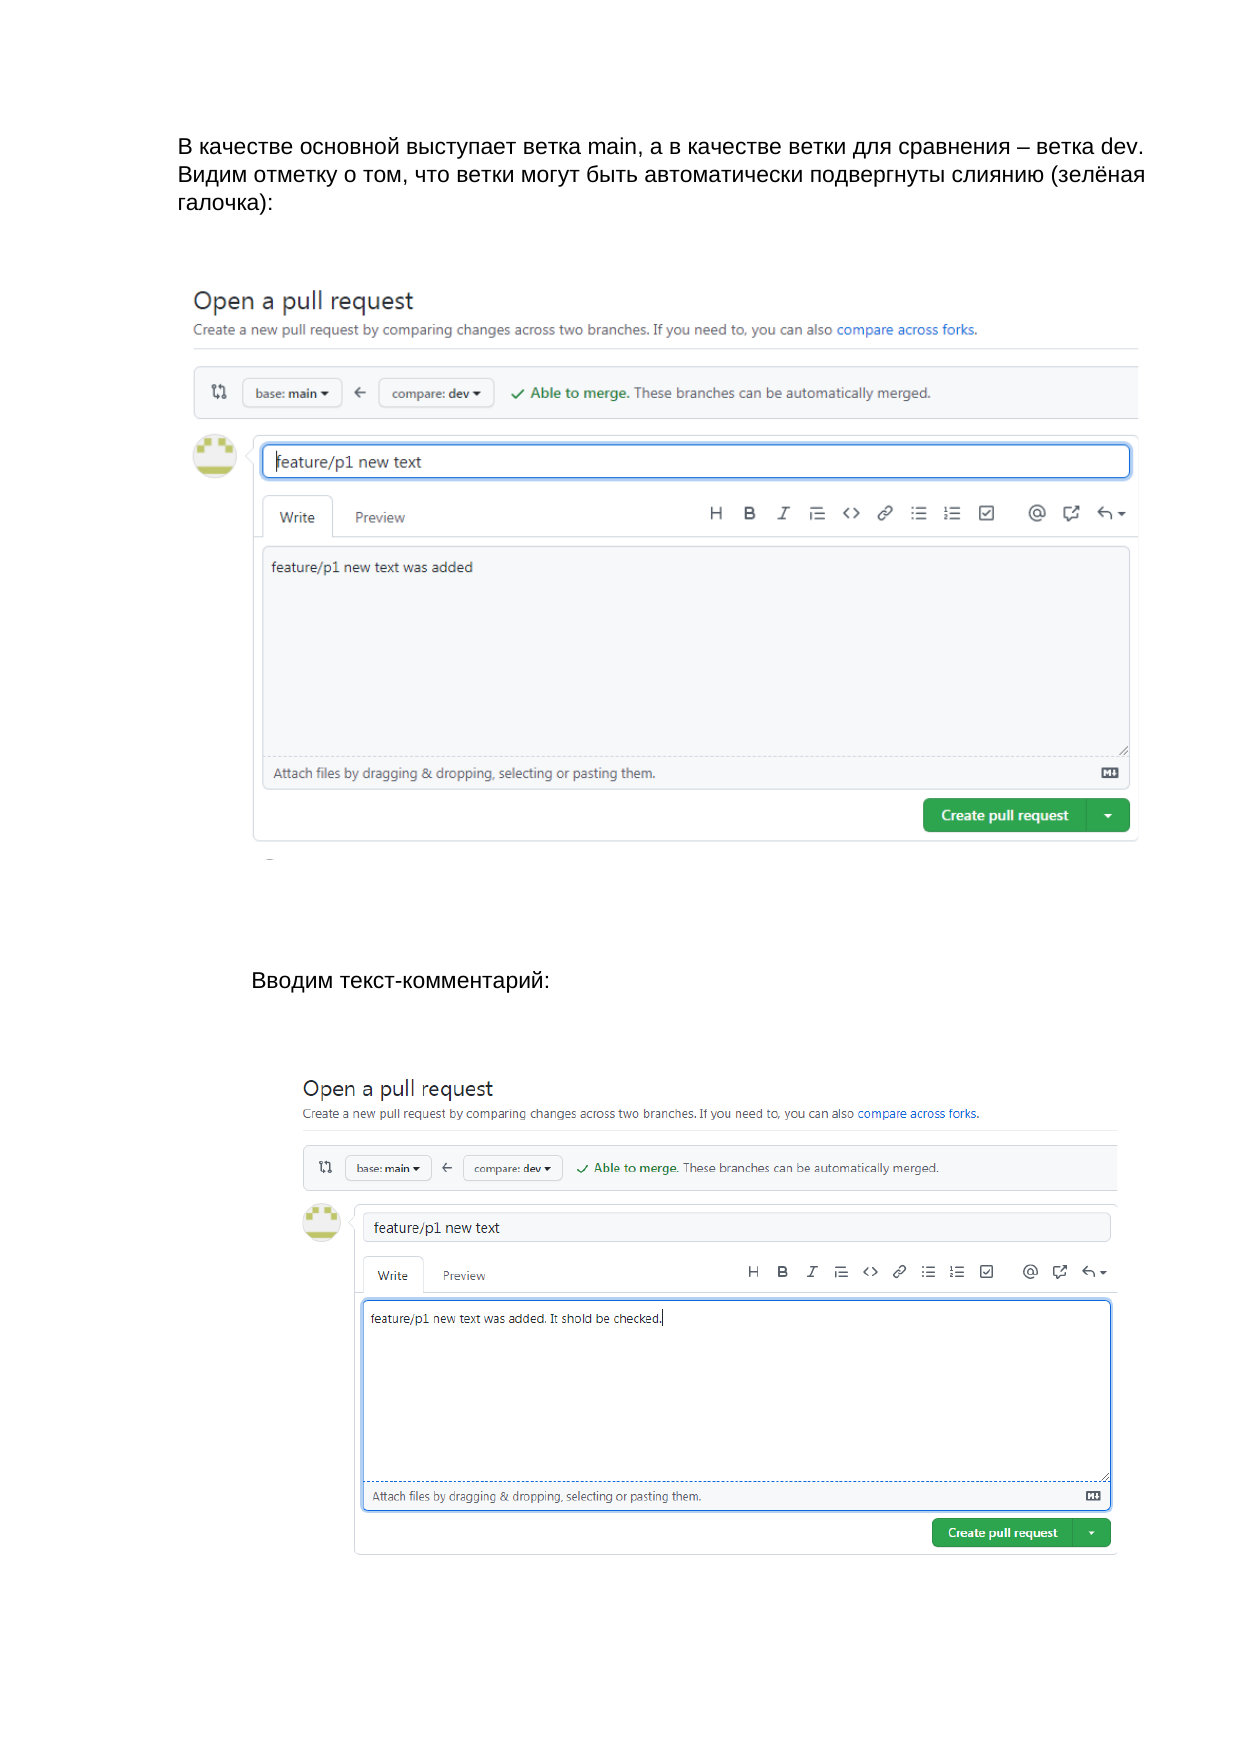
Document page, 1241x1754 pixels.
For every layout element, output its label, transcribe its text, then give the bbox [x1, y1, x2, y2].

text В качестве основной выступает ветка main, а в качестве ветки для сравнения – ветка dev. Видим отметку о том, что ветки могут быть автоматически подвергнуты слиянию (зелёная галочка): [177, 133, 1152, 215]
picture [285, 1056, 1118, 1566]
text Вводим текст-комментарий: [177, 967, 1152, 993]
picture [190, 277, 1139, 860]
